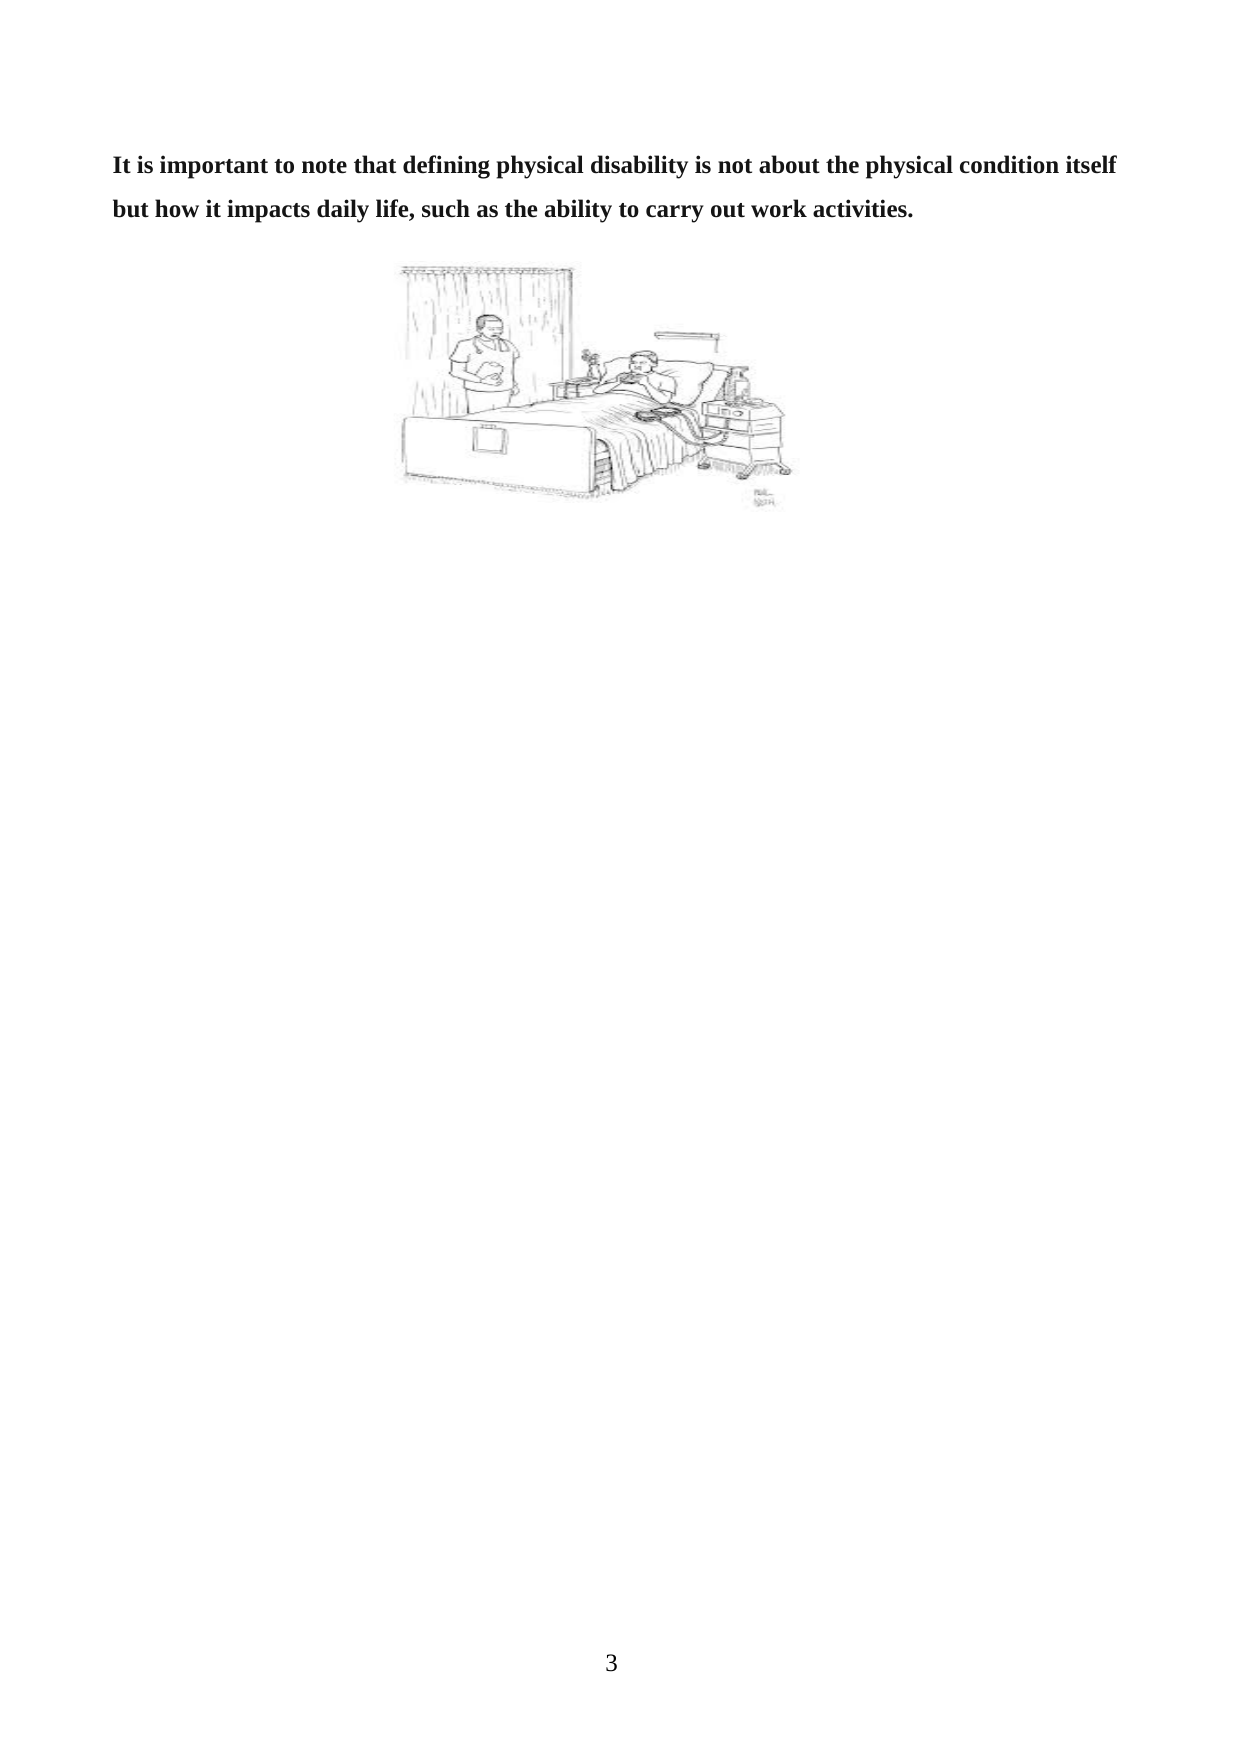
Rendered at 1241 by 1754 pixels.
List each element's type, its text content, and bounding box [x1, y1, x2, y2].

text It is important to note that defining physical disability is not about the physical condition itself but how it impacts daily life, such as the ability to carry out work activities. [112, 151, 1128, 222]
picture [393, 261, 800, 513]
